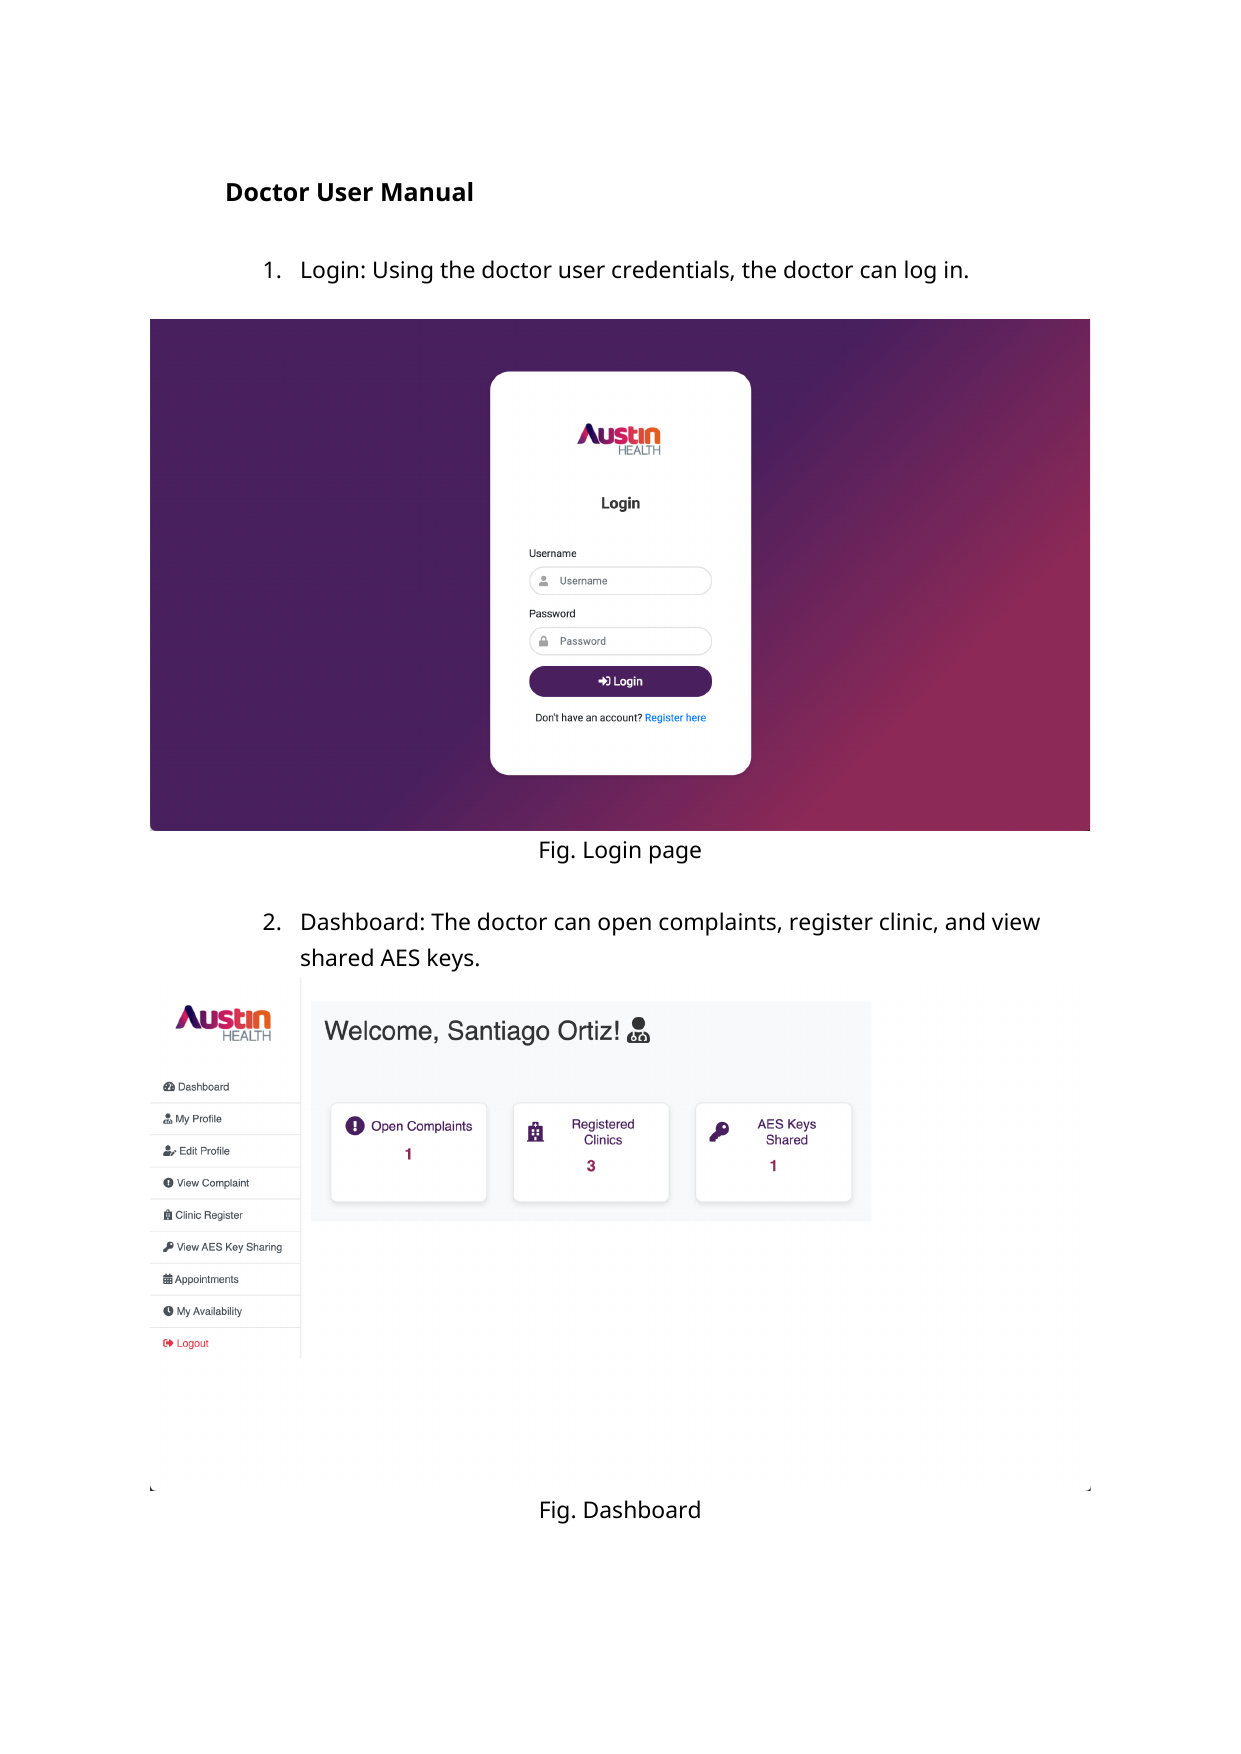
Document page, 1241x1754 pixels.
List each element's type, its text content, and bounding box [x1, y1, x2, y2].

list Login: Using the doctor user credentials, the doctor can log in. [262, 253, 1090, 285]
list Dashboard: The doctor can open complaints, register clinic, and view shared AES keys. [262, 906, 1090, 973]
picture [150, 319, 1091, 831]
picture [150, 977, 1091, 1491]
text Fig. Dashboard [150, 1494, 1090, 1525]
subtitle Doctor User Manual [150, 175, 1090, 209]
text Fig. Login page [150, 834, 1090, 865]
